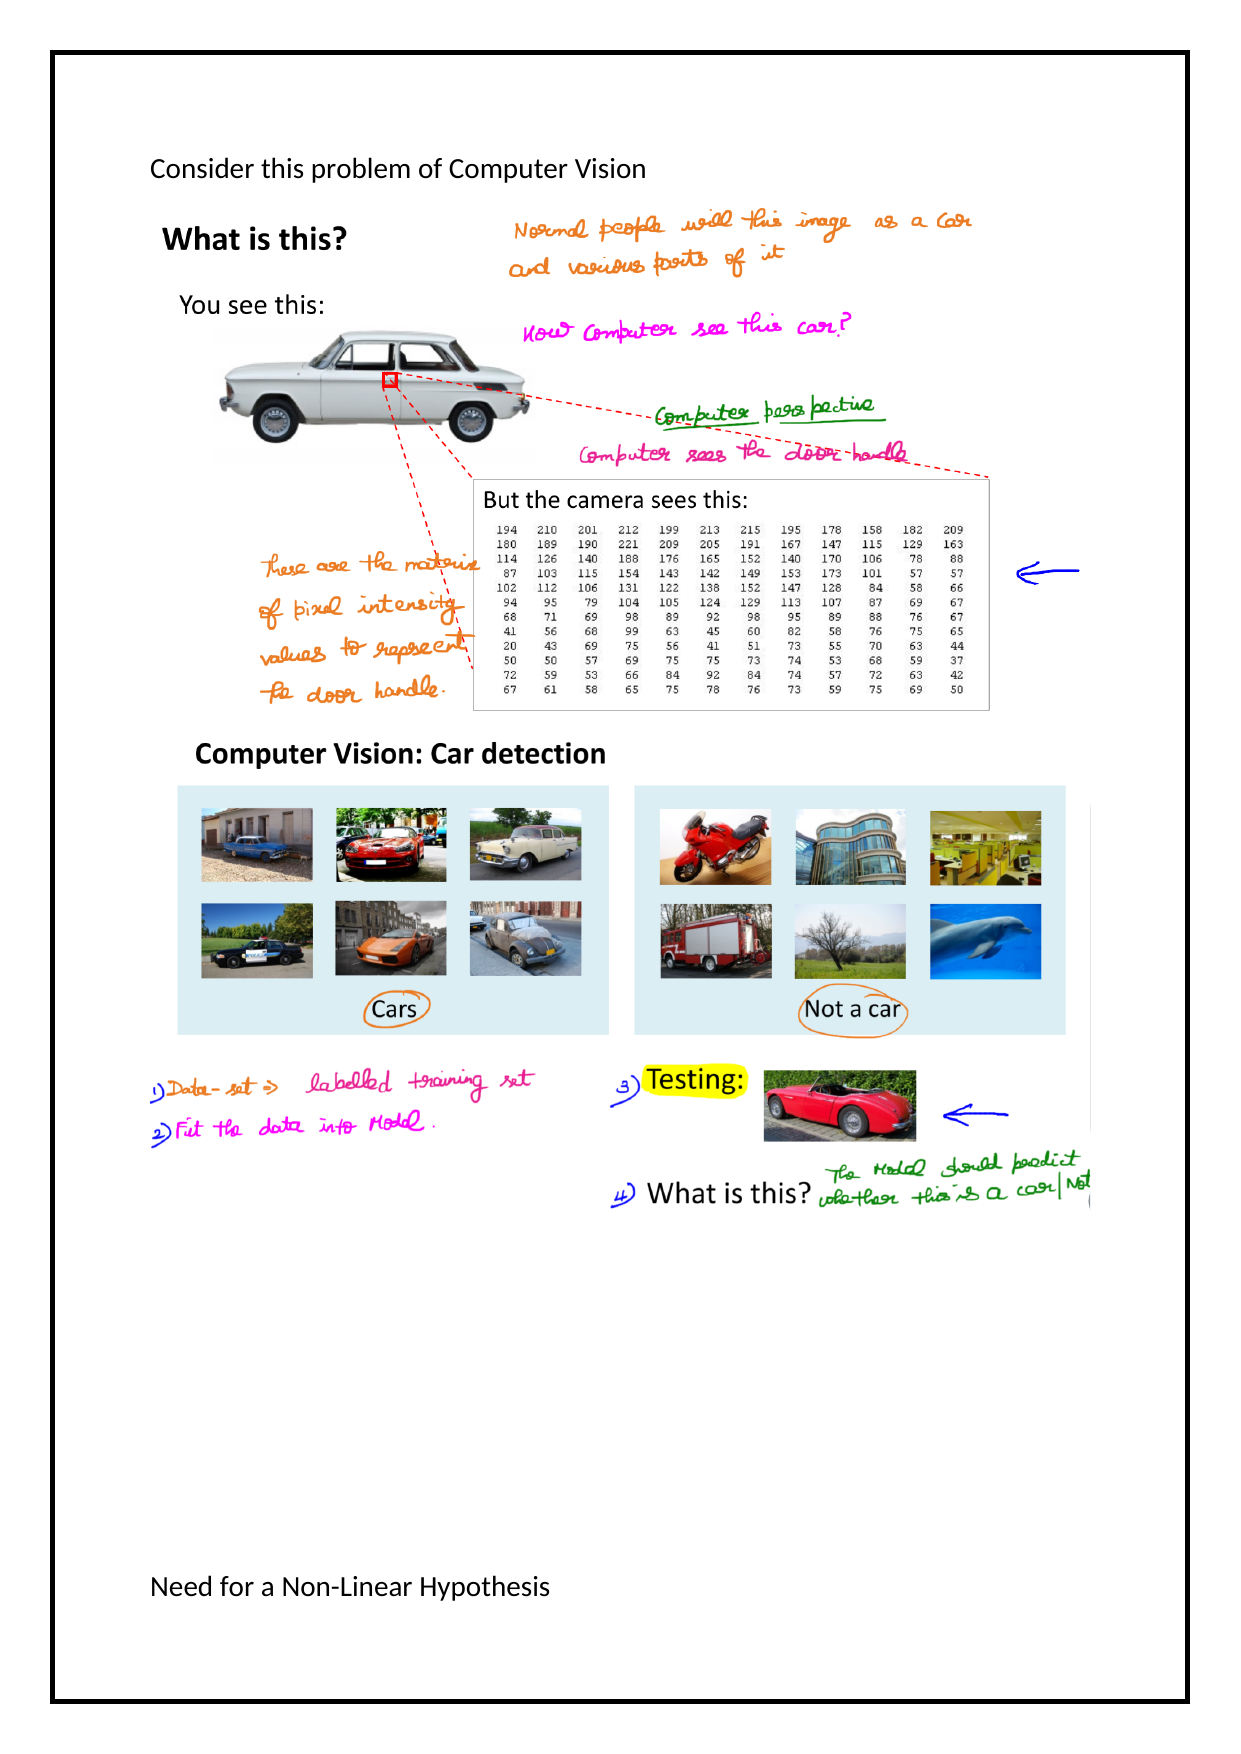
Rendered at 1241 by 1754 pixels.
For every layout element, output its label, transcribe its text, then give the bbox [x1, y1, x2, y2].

picture [150, 187, 1091, 731]
text Consider this problem of Computer Vision [150, 150, 1090, 187]
text Need for a Non-Linear Hypothesis [150, 1568, 1090, 1603]
picture [150, 732, 1091, 1219]
